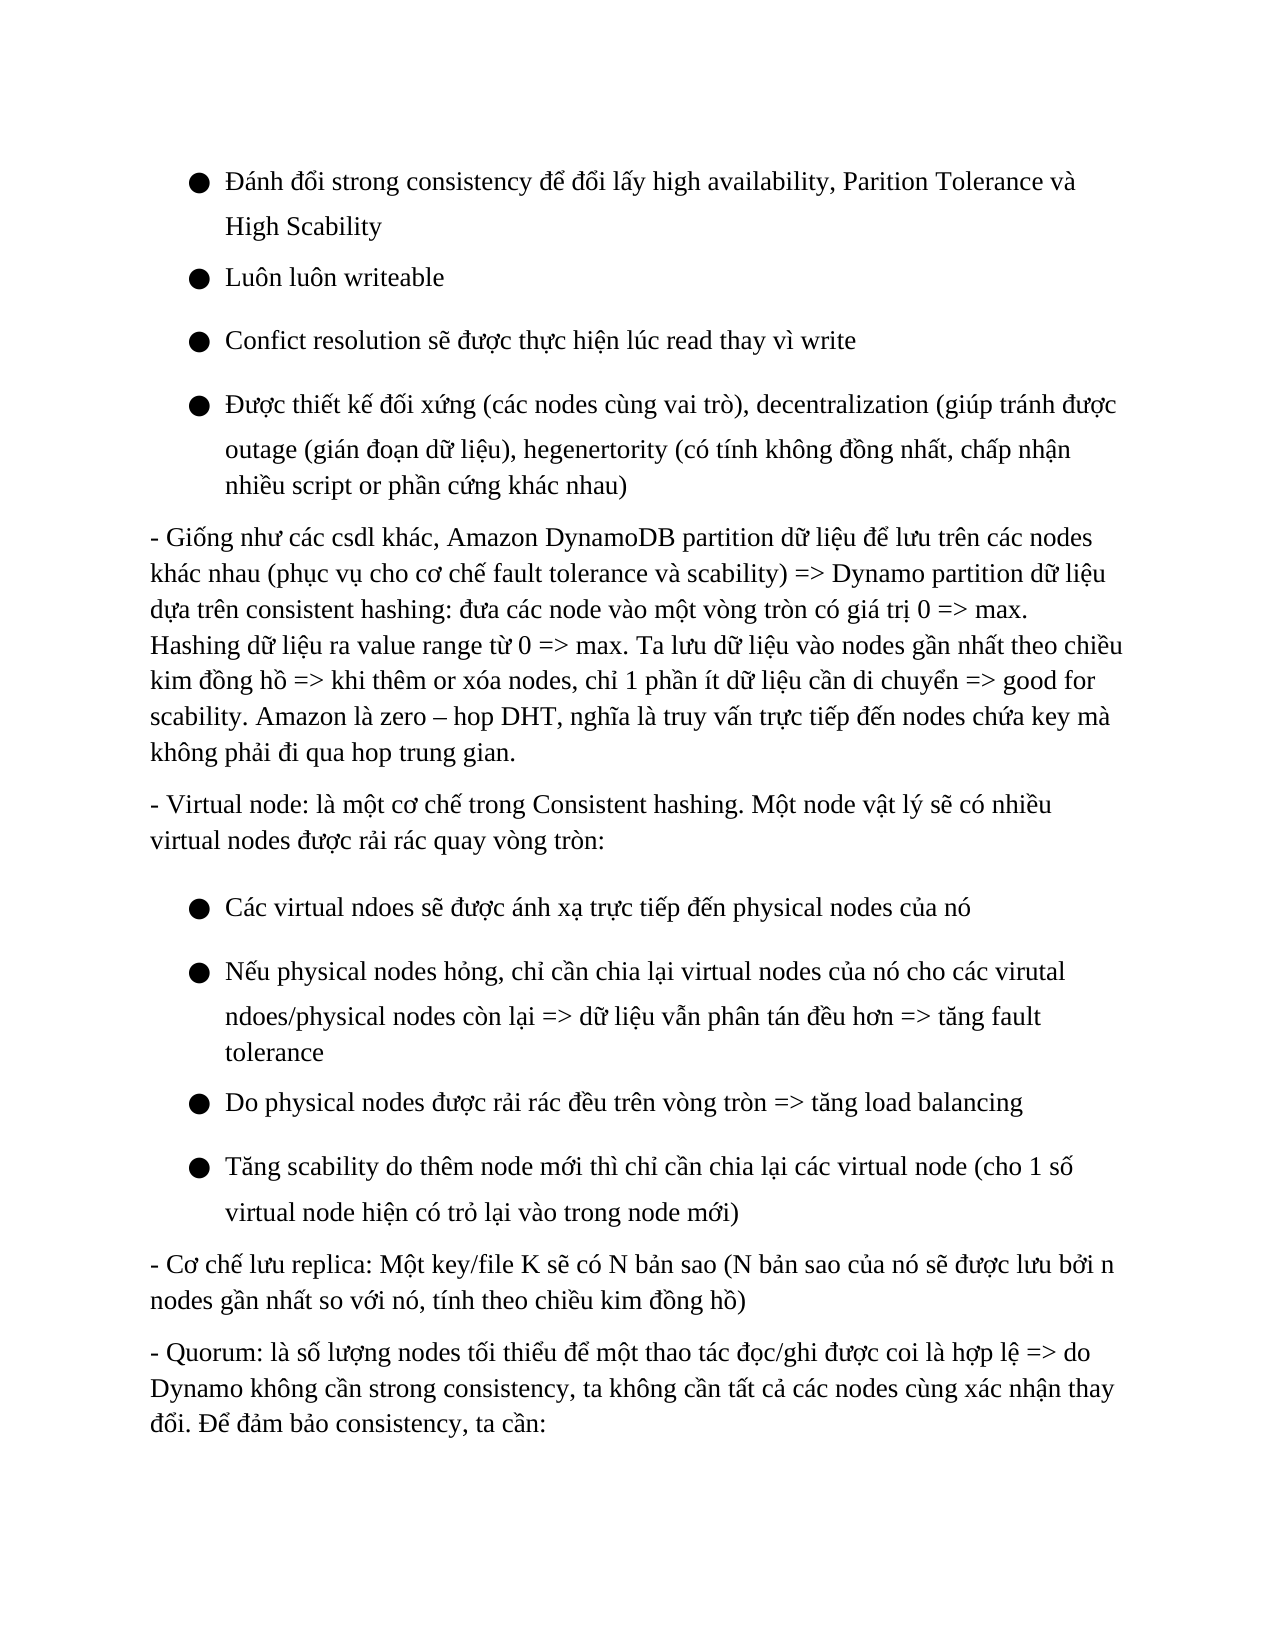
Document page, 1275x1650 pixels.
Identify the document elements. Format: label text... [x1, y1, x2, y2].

text - Giống như các csdl khác, Amazon DynamoDB partition dữ liệu để lưu trên các nodes khác nhau (phục vụ cho cơ chế fault tolerance và scability) => Dynamo partition dữ liệu dựa trên consistent hashing: đưa các node vào một vòng tròn có giá trị 0 => max. Hashing dữ liệu ra value range từ 0 => max. Ta lưu dữ liệu vào nodes gần nhất theo chiều kim đồng hồ => khi thêm or xóa nodes, chỉ 1 phần ít dữ liệu cần di chuyển => good for scability. Amazon là zero – hop DHT, nghĩa là truy vấn trực tiếp đến nodes chứa key mà không phải đi qua hop trung gian. [150, 522, 1125, 767]
list Các virtual ndoes sẽ được ánh xạ trực tiếp đến physical nodes của nó [187, 876, 1125, 932]
list Đánh đổi strong consistency để đổi lấy high availability, Parition Tolerance và High Scability [187, 150, 1125, 241]
list Được thiết kế đối xứng (các nodes cùng vai trò), decentralization (giúp tránh được outage (gián đoạn dữ liệu), hegenertority (có tính không đồng nhất, chấp nhận nhiều script or phần cứng khác nhau) [187, 373, 1125, 500]
list Tăng scability do thêm node mới thì chỉ cần chia lại các virtual node (cho 1 số virtual node hiện có trỏ lại vào trong node mới) [187, 1136, 1125, 1227]
list Luôn luôn writeable [187, 246, 1125, 301]
text - Virtual node: là một cơ chế trong Consistent hashing. Một node vật lý sẽ có nhiều virtual nodes được rải rác quay vòng tròn: [150, 788, 1125, 855]
list Do physical nodes được rải rác đều trên vòng tròn => tăng load balancing [187, 1072, 1125, 1127]
list Confict resolution sẽ được thực hiện lúc read thay vì write [187, 309, 1125, 365]
text - Cơ chế lưu replica: Một key/file K sẽ có N bản sao (N bản sao của nó sẽ được lưu bởi n nodes gần nhất so với nó, tính theo chiều kim đồng hồ) [150, 1248, 1125, 1315]
text - Quorum: là số lượng nodes tối thiểu để một thao tác đọc/ghi được coi là hợp lệ => do Dynamo không cần strong consistency, ta không cần tất cả các nodes cùng xác nhận thay đổi. Để đảm bảo consistency, ta cần: [150, 1336, 1125, 1439]
list Nếu physical nodes hỏng, chỉ cần chia lại virtual nodes của nó cho các virutal ndoes/physical nodes còn lại => dữ liệu vẫn phân tán đều hơn => tăng fault tolerance [187, 940, 1125, 1067]
